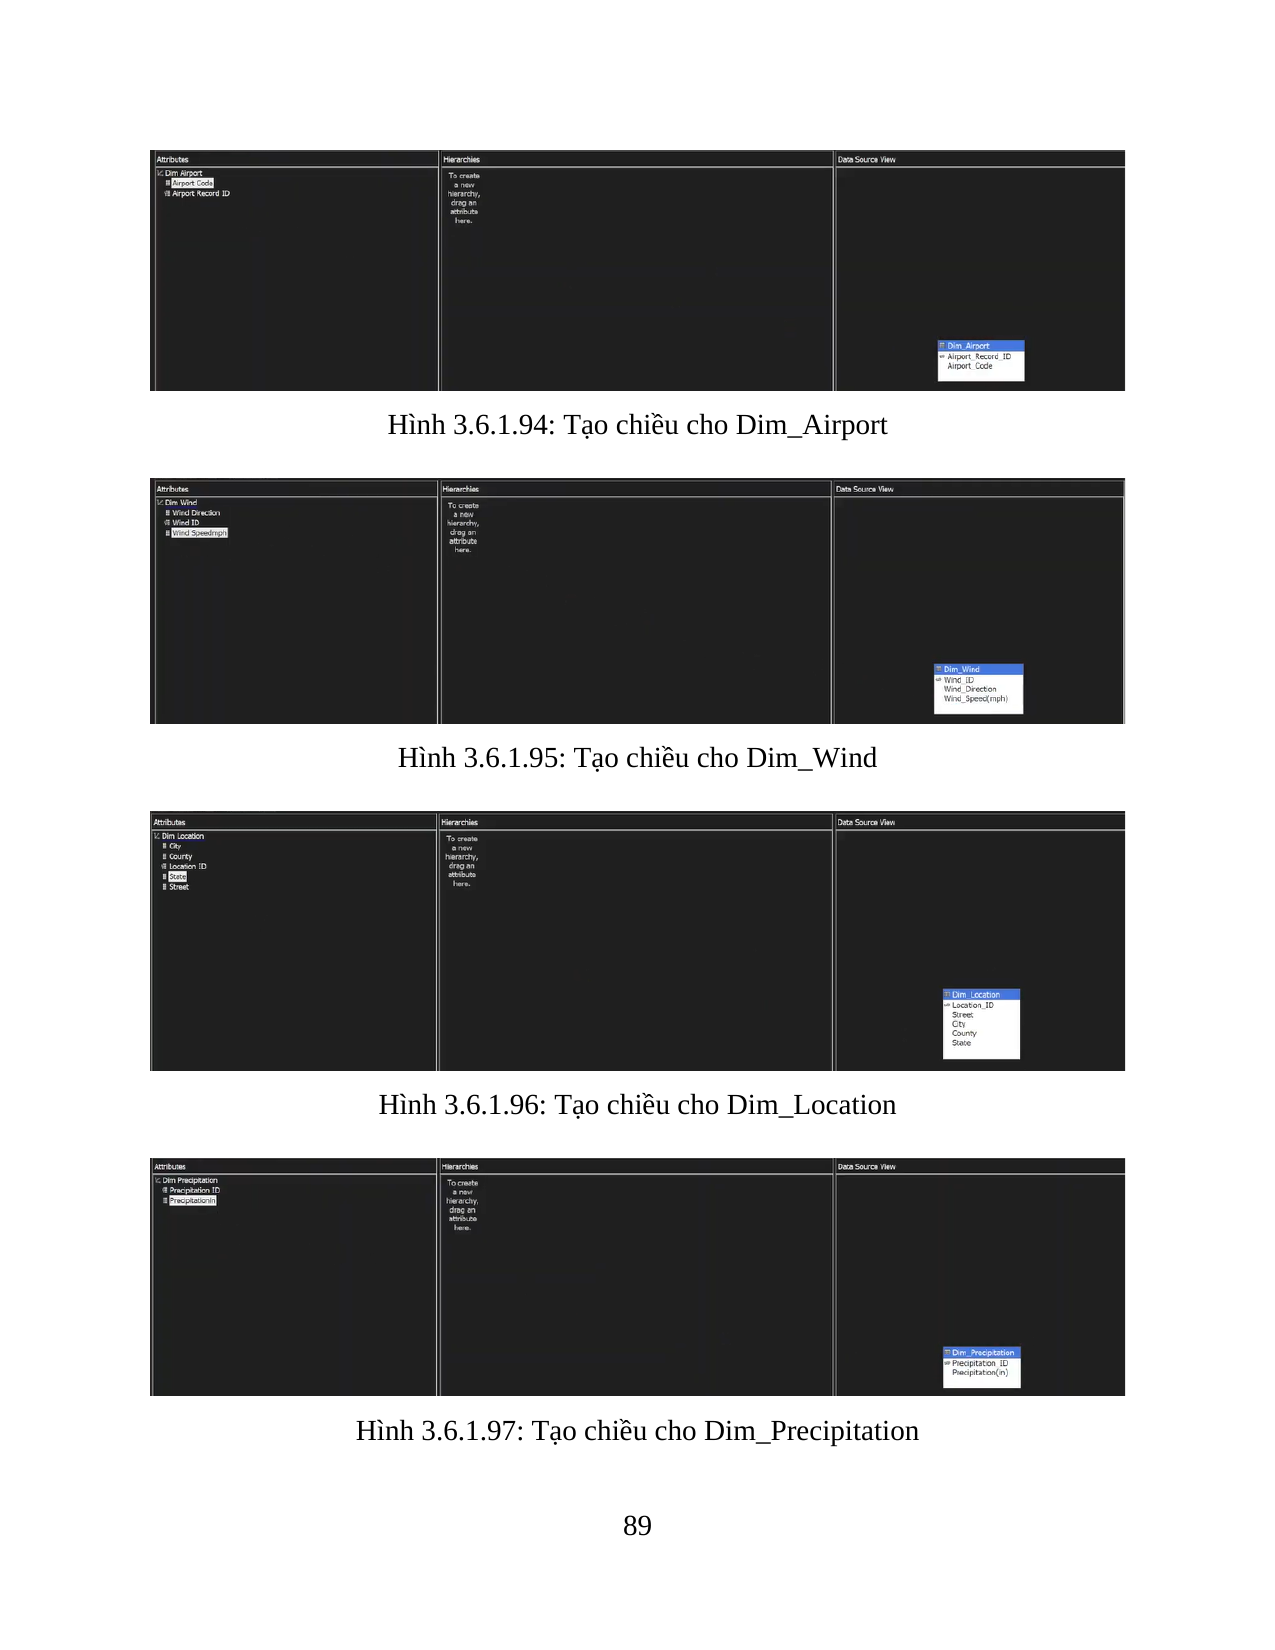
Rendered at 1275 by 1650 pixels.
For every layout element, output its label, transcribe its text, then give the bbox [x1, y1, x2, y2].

picture [150, 811, 1125, 1071]
picture [150, 150, 1125, 391]
picture [150, 1158, 1125, 1396]
picture [150, 478, 1125, 724]
